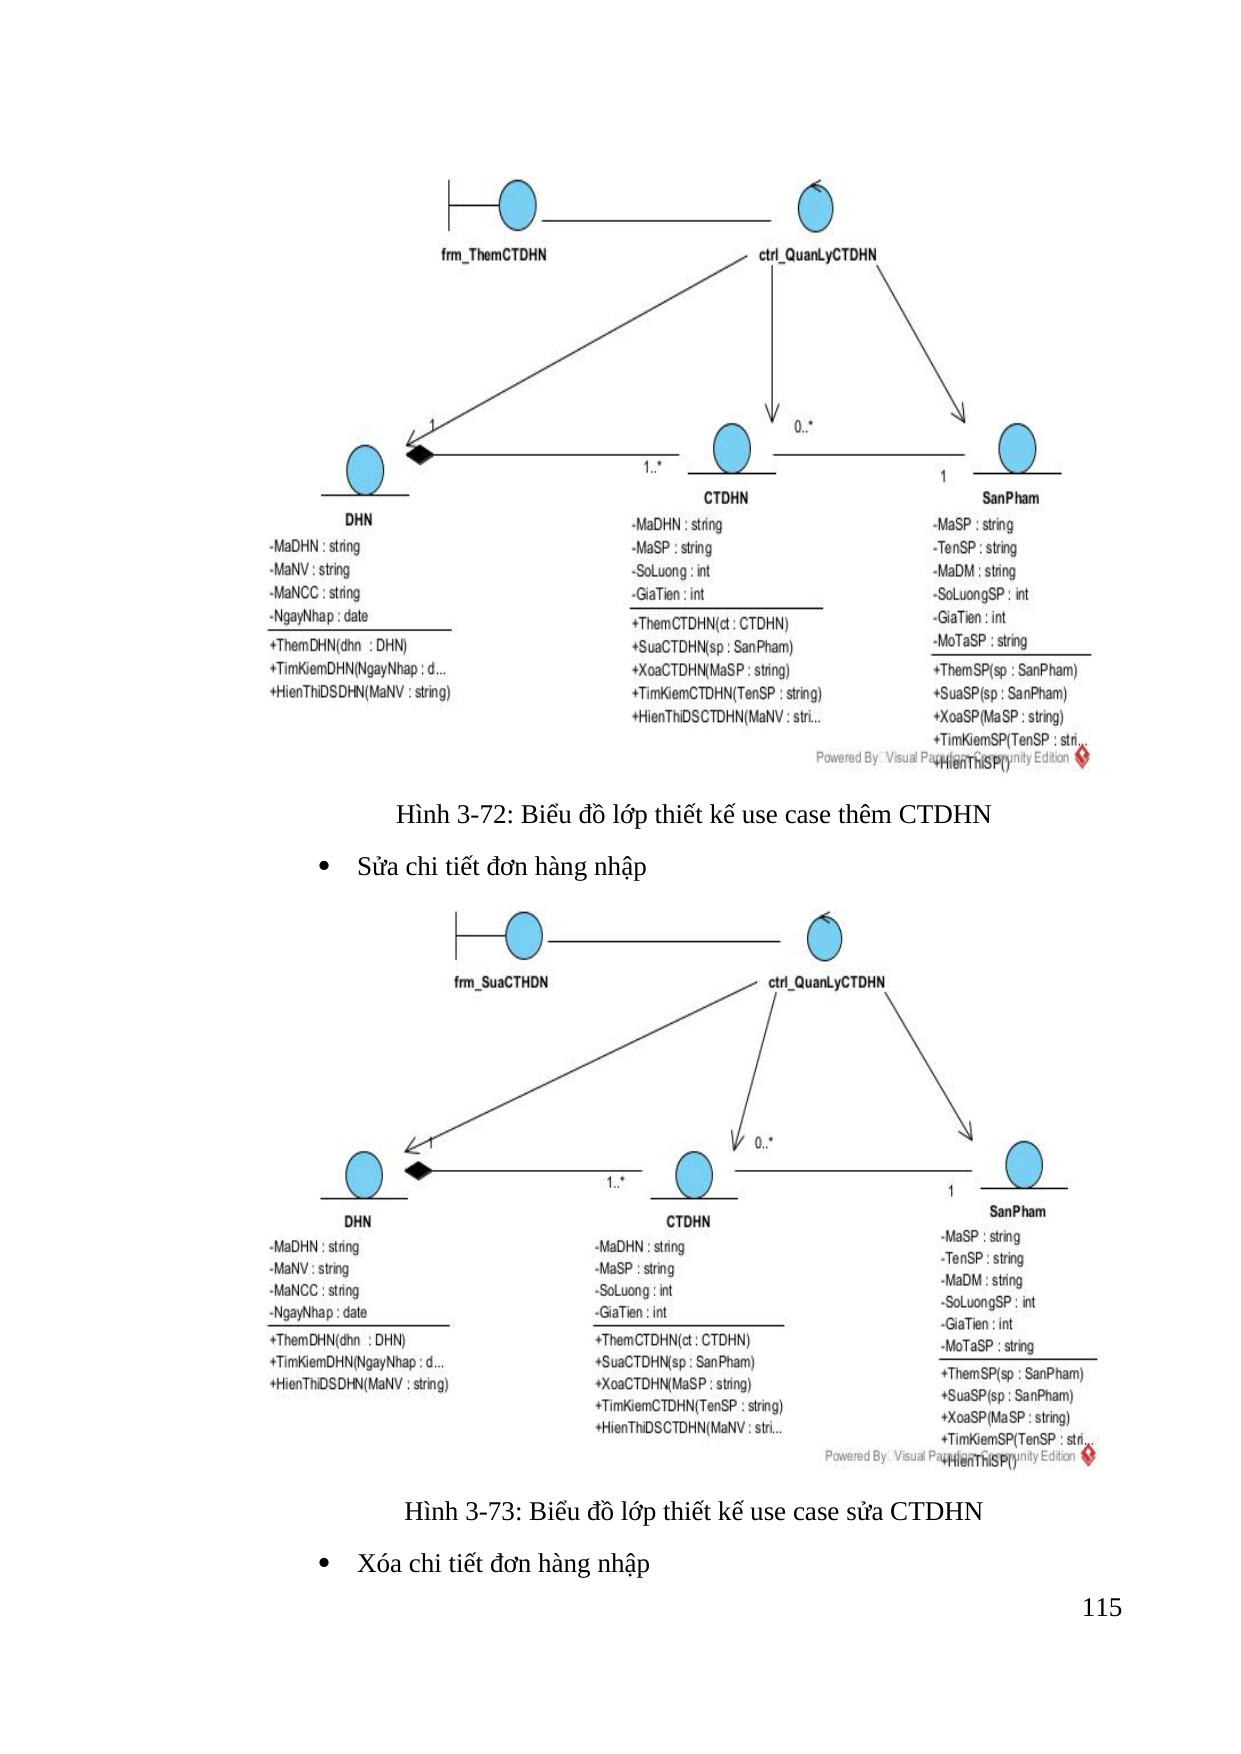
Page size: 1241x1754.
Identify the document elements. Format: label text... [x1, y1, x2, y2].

picture [265, 177, 1095, 783]
picture [265, 909, 1102, 1480]
list Sửa chi tiết đơn hàng nhập [319, 850, 1122, 881]
list Xóa chi tiết đơn hàng nhập [319, 1547, 1122, 1578]
